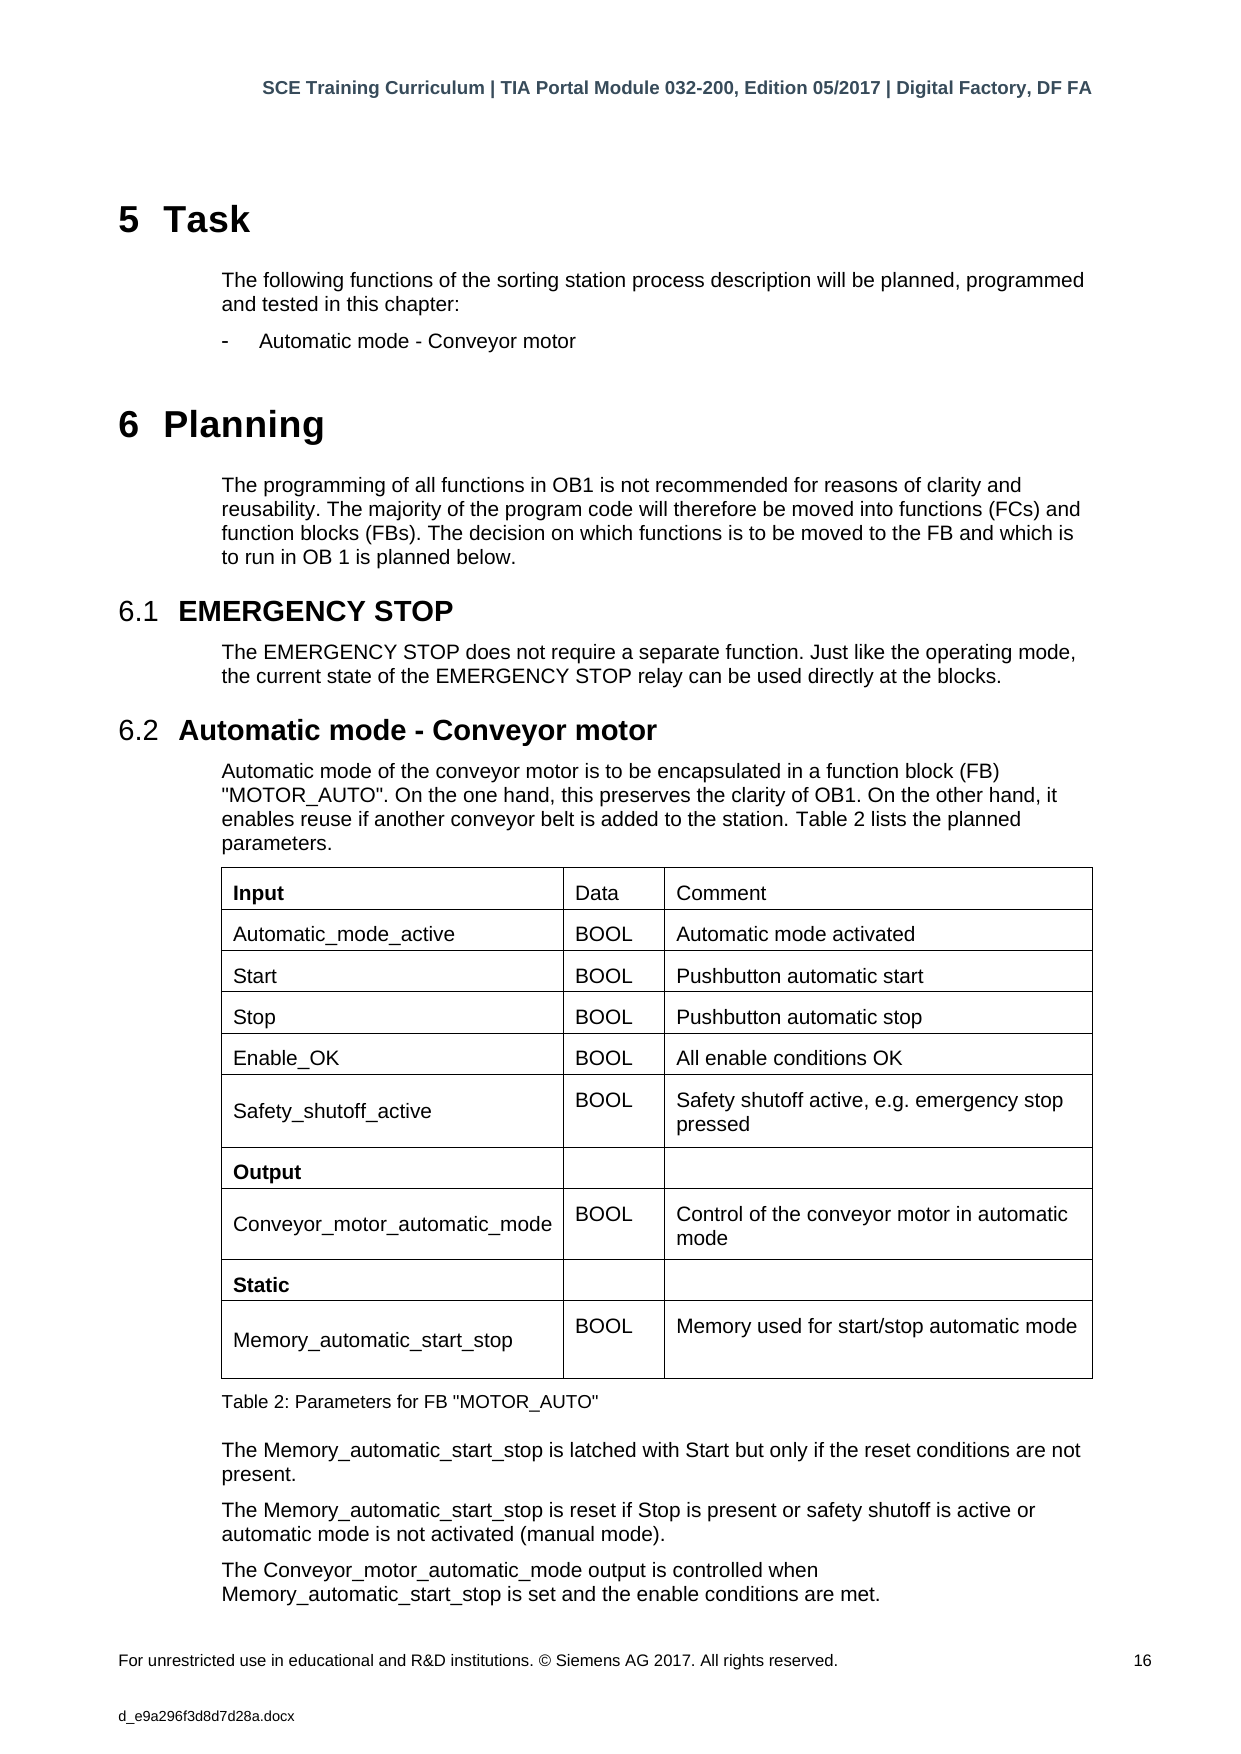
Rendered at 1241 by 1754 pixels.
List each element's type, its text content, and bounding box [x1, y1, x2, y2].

table_cell [564, 1260, 664, 1300]
text Automatic mode of the conveyor motor is to be encapsulated in a function block (FB) "MOTOR_AUTO". On the one hand, this preserves the clarity of OB1. On the other hand, it enables reuse if another conveyor belt is added to the station. Table 2 lists the planned parameters. [221, 759, 1092, 855]
subtitle Automatic mode - Conveyor motor [118, 713, 1092, 746]
table_cell [564, 1148, 664, 1188]
table_header Input [222, 868, 563, 908]
table_cell BOOL [564, 910, 664, 950]
table_header Data type [564, 868, 664, 908]
text Table 2: Parameters for FB "MOTOR_AUTO" [221, 1391, 1092, 1412]
table_cell Start [222, 951, 563, 991]
text The following functions of the sorting station process description will be planned, programmed and tested in this chapter: [221, 268, 1092, 316]
table_cell Conveyor_motor_automatic_mode [222, 1189, 563, 1259]
table_cell Memory used for start/stop automatic mode [665, 1301, 1092, 1377]
text The Memory_automatic_start_stop is latched with Start but only if the reset conditions are not present. [221, 1437, 1092, 1485]
text The programming of all functions in OB1 is not recommended for reasons of clarity and reusability. The majority of the program code will therefore be moved into functions (FCs) and function blocks (FBs). The decision on which functions is to be moved to the FB and which is to run in OB 1 is planned below. [221, 473, 1092, 569]
text The EMERGENCY STOP does not require a separate function. Just like the operating mode, the current state of the EMERGENCY STOP relay can be used directly at the blocks. [221, 640, 1092, 688]
table_cell Memory_automatic_start_stop [222, 1301, 563, 1377]
table_cell Pushbutton automatic start [665, 951, 1092, 991]
text The Memory_automatic_start_stop is reset if Stop is present or safety shutoff is active or automatic mode is not activated (manual mode). [221, 1498, 1092, 1546]
table_cell Safety shutoff active, e.g. emergency stop pressed [665, 1075, 1092, 1147]
table_cell Control of the conveyor motor in automatic mode [665, 1189, 1092, 1259]
list Automatic mode - Conveyor motor [221, 328, 1092, 353]
table_cell All enable conditions OK [665, 1034, 1092, 1074]
table_cell BOOL [564, 1034, 664, 1074]
table_cell Output [222, 1148, 563, 1188]
table_cell Automatic_mode_active [222, 910, 563, 950]
table_cell Stop [222, 992, 563, 1033]
subtitle EMERGENCY STOP [118, 594, 1092, 627]
table_cell Static [222, 1260, 563, 1300]
table_cell BOOL [564, 992, 664, 1033]
table_cell BOOL [564, 1301, 664, 1377]
table_cell Enable_OK [222, 1034, 563, 1074]
table_cell BOOL [564, 1189, 664, 1259]
table_cell Safety_shutoff_active [222, 1075, 563, 1147]
table_cell Pushbutton automatic stop [665, 992, 1092, 1033]
table_cell BOOL [564, 951, 664, 991]
table_cell Automatic mode activated [665, 910, 1092, 950]
table_cell [665, 1148, 1092, 1188]
subtitle Planning [118, 403, 1092, 446]
subtitle Task [118, 198, 1092, 241]
table_cell BOOL [564, 1075, 664, 1147]
table_header Comment [665, 868, 1092, 908]
text The Conveyor_motor_automatic_mode output is controlled when Memory_automatic_start_stop is set and the enable conditions are met. [221, 1558, 1092, 1606]
table_cell [665, 1260, 1092, 1300]
